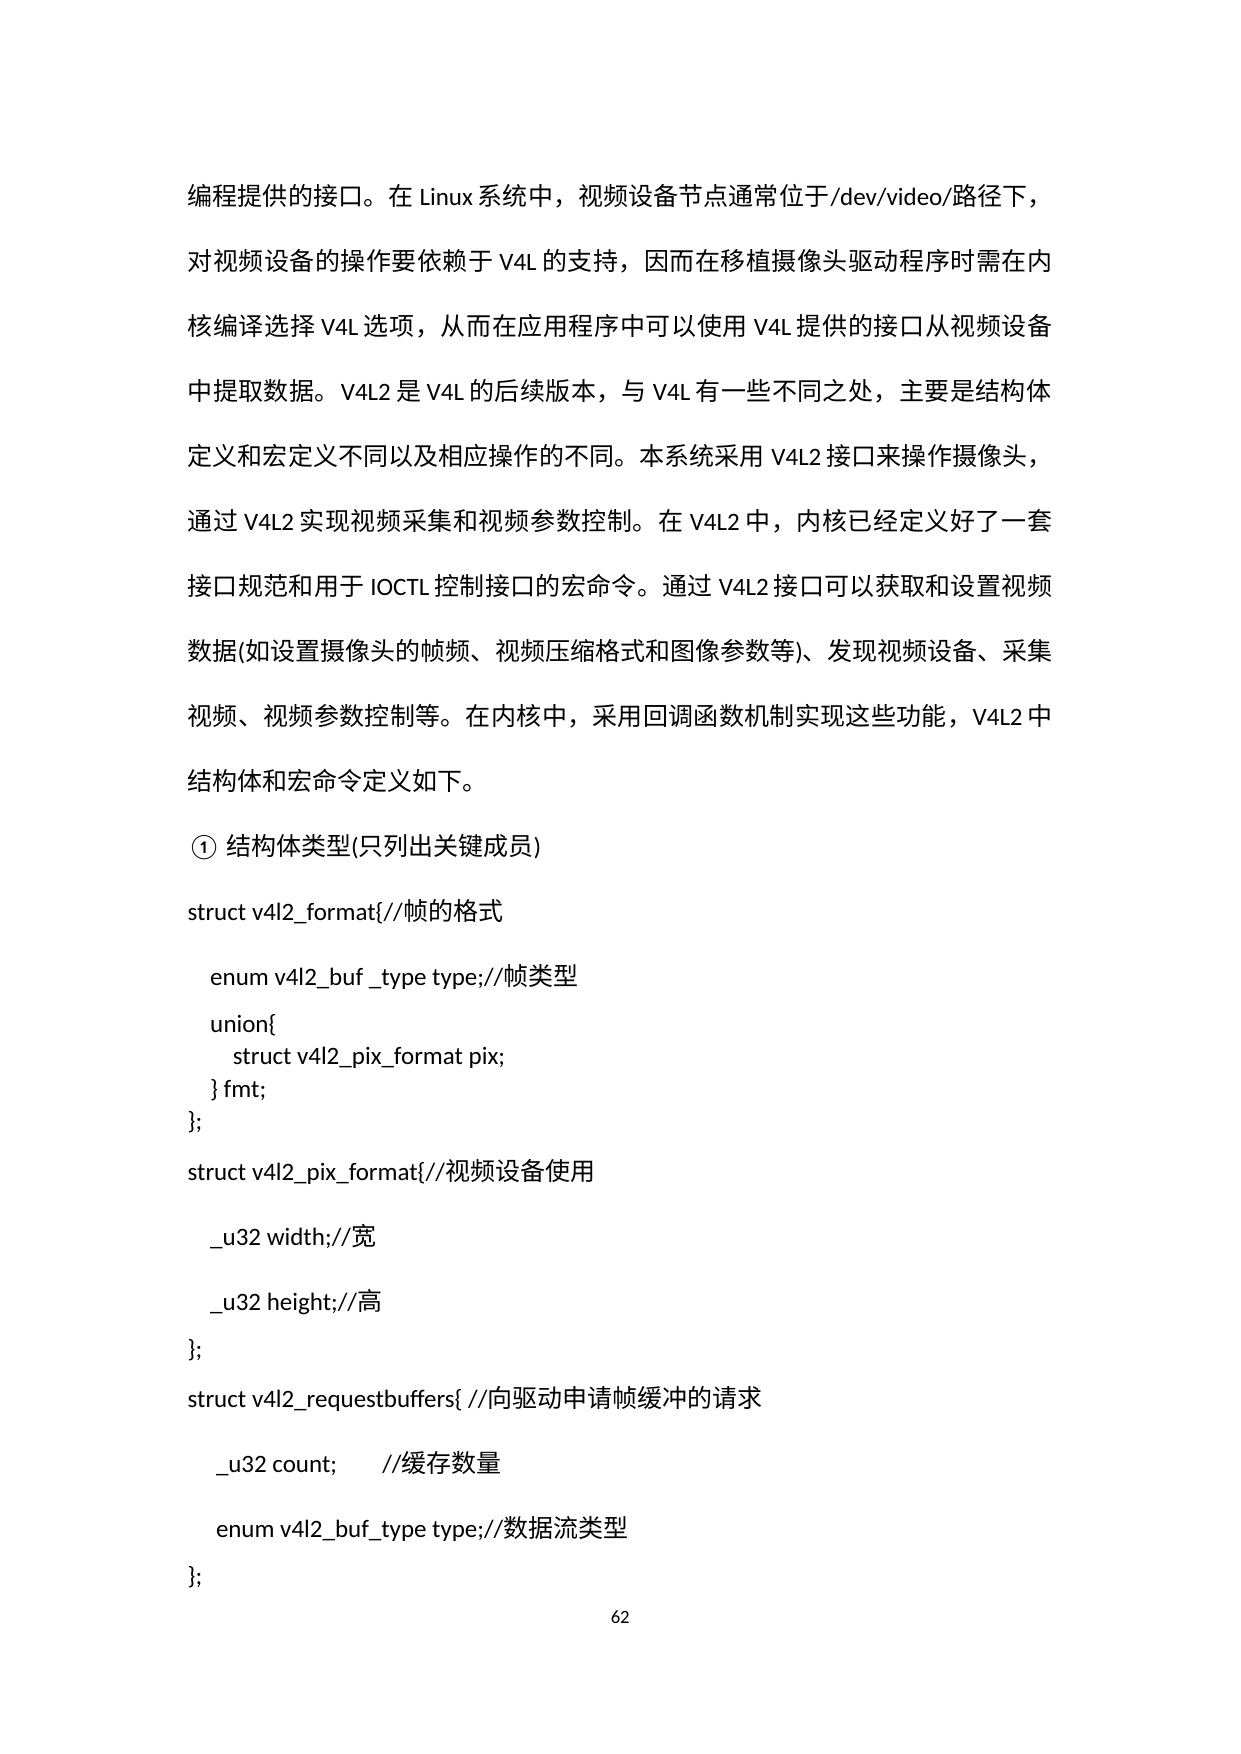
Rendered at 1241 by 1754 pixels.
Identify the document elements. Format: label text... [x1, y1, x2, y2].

text enum v4l2_buf_type type;//数据流类型 [187, 1494, 1053, 1559]
text union{ [187, 1007, 1053, 1039]
text } fmt; [187, 1072, 1053, 1104]
text _u32 width;//宽 [187, 1202, 1053, 1267]
text ①结构体类型(只列出关键成员) [187, 812, 1053, 877]
text }; [187, 1559, 1053, 1592]
text _u32 count; //缓存数量 [187, 1429, 1053, 1494]
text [187, 162, 1053, 812]
text struct v4l2_pix_format pix; [187, 1039, 1053, 1072]
text enum v4l2_buf _type type;//帧类型 [187, 942, 1053, 1007]
text struct v4l2_requestbuffers{ //向驱动申请帧缓冲的请求 [187, 1364, 1053, 1429]
text struct v4l2_pix_format{//视频设备使用 [187, 1137, 1053, 1202]
text }; [187, 1332, 1053, 1364]
text struct v4l2_format{//帧的格式 [187, 877, 1053, 942]
text }; [187, 1104, 1053, 1137]
text _u32 height;//高 [187, 1267, 1053, 1332]
